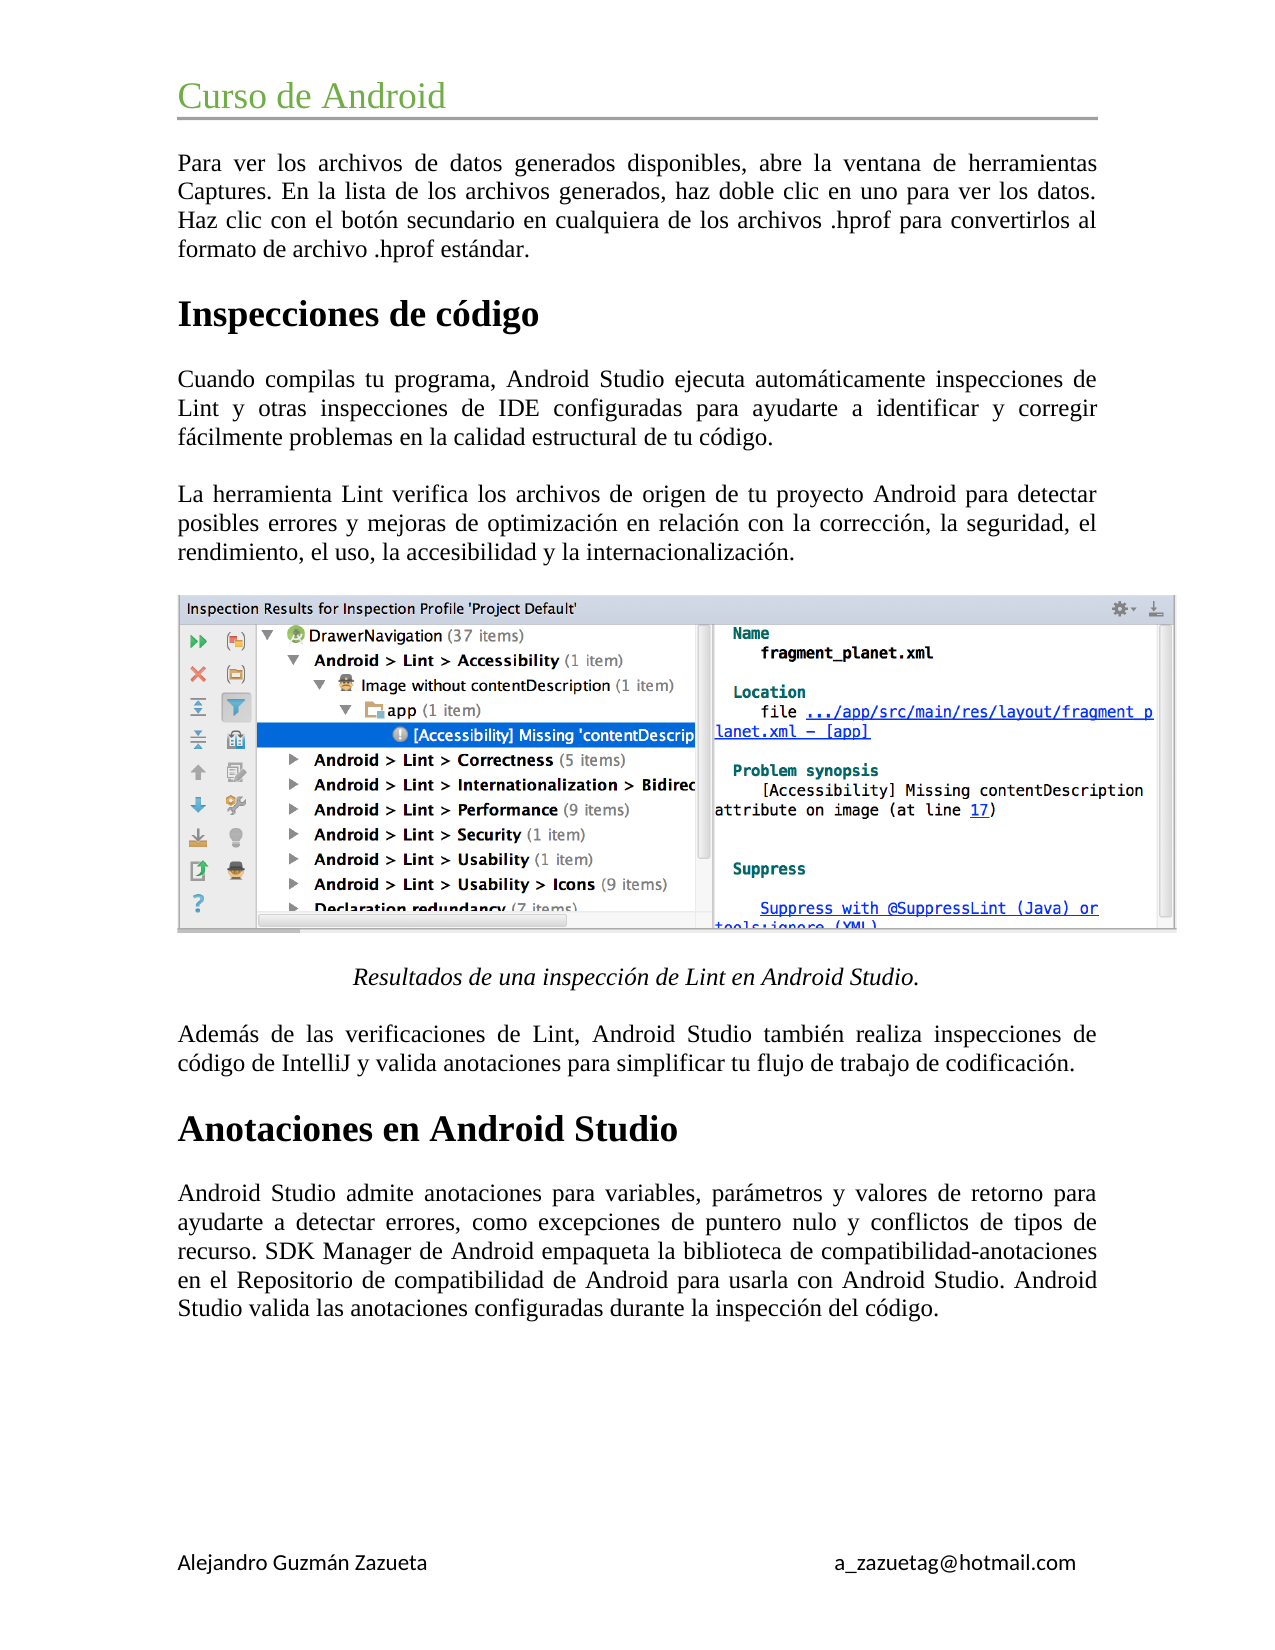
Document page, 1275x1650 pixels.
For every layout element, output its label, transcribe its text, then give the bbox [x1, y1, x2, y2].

text La herramienta Lint verifica los archivos de origen de tu proyecto Android para detectar posibles errores y mejoras de optimización en relación con la corrección, la seguridad, el rendimiento, el uso, la accesibilidad y la internacionalización. [177, 479, 1098, 566]
text Además de las verificaciones de Lint, Android Studio también realiza inspecciones de código de IntelliJ y valida anotaciones para simplificar tu flujo de trabajo de codificación. [177, 1019, 1098, 1077]
text Inspecciones de código [177, 292, 1098, 335]
text Android Studio admite anotaciones para variables, parámetros y valores de retorno para ayudarte a detectar errores, como excepciones de puntero nulo y conflictos de tipos de recurso. SDK Manager de Android empaqueta la biblioteca de compatibilidad-anotaciones en el Repositorio de compatibilidad de Android para usarla con Android Studio. Android Studio valida las anotaciones configuradas durante la inspección del código. [177, 1178, 1098, 1322]
text Para ver los archivos de datos generados disponibles, abre la ventana de herramientas Captures. En la lista de los archivos generados, haz doble clic en uno para ver los datos. Haz clic con el botón secundario en cualquiera de los archivos .hprof para convertirlos al formato de archivo .hprof estándar. [177, 148, 1098, 263]
text Anotaciones en Android Studio [177, 1106, 1098, 1149]
text Resultados de una inspección de Lint en Android Studio. [177, 962, 1098, 990]
text Cuando compilas tu programa, Android Studio ejecuta automáticamente inspecciones de Lint y otras inspecciones de IDE configuradas para ayudarte a identificar y corregir fácilmente problemas en la calidad estructural de tu código. [177, 364, 1098, 450]
picture [177, 595, 1177, 933]
